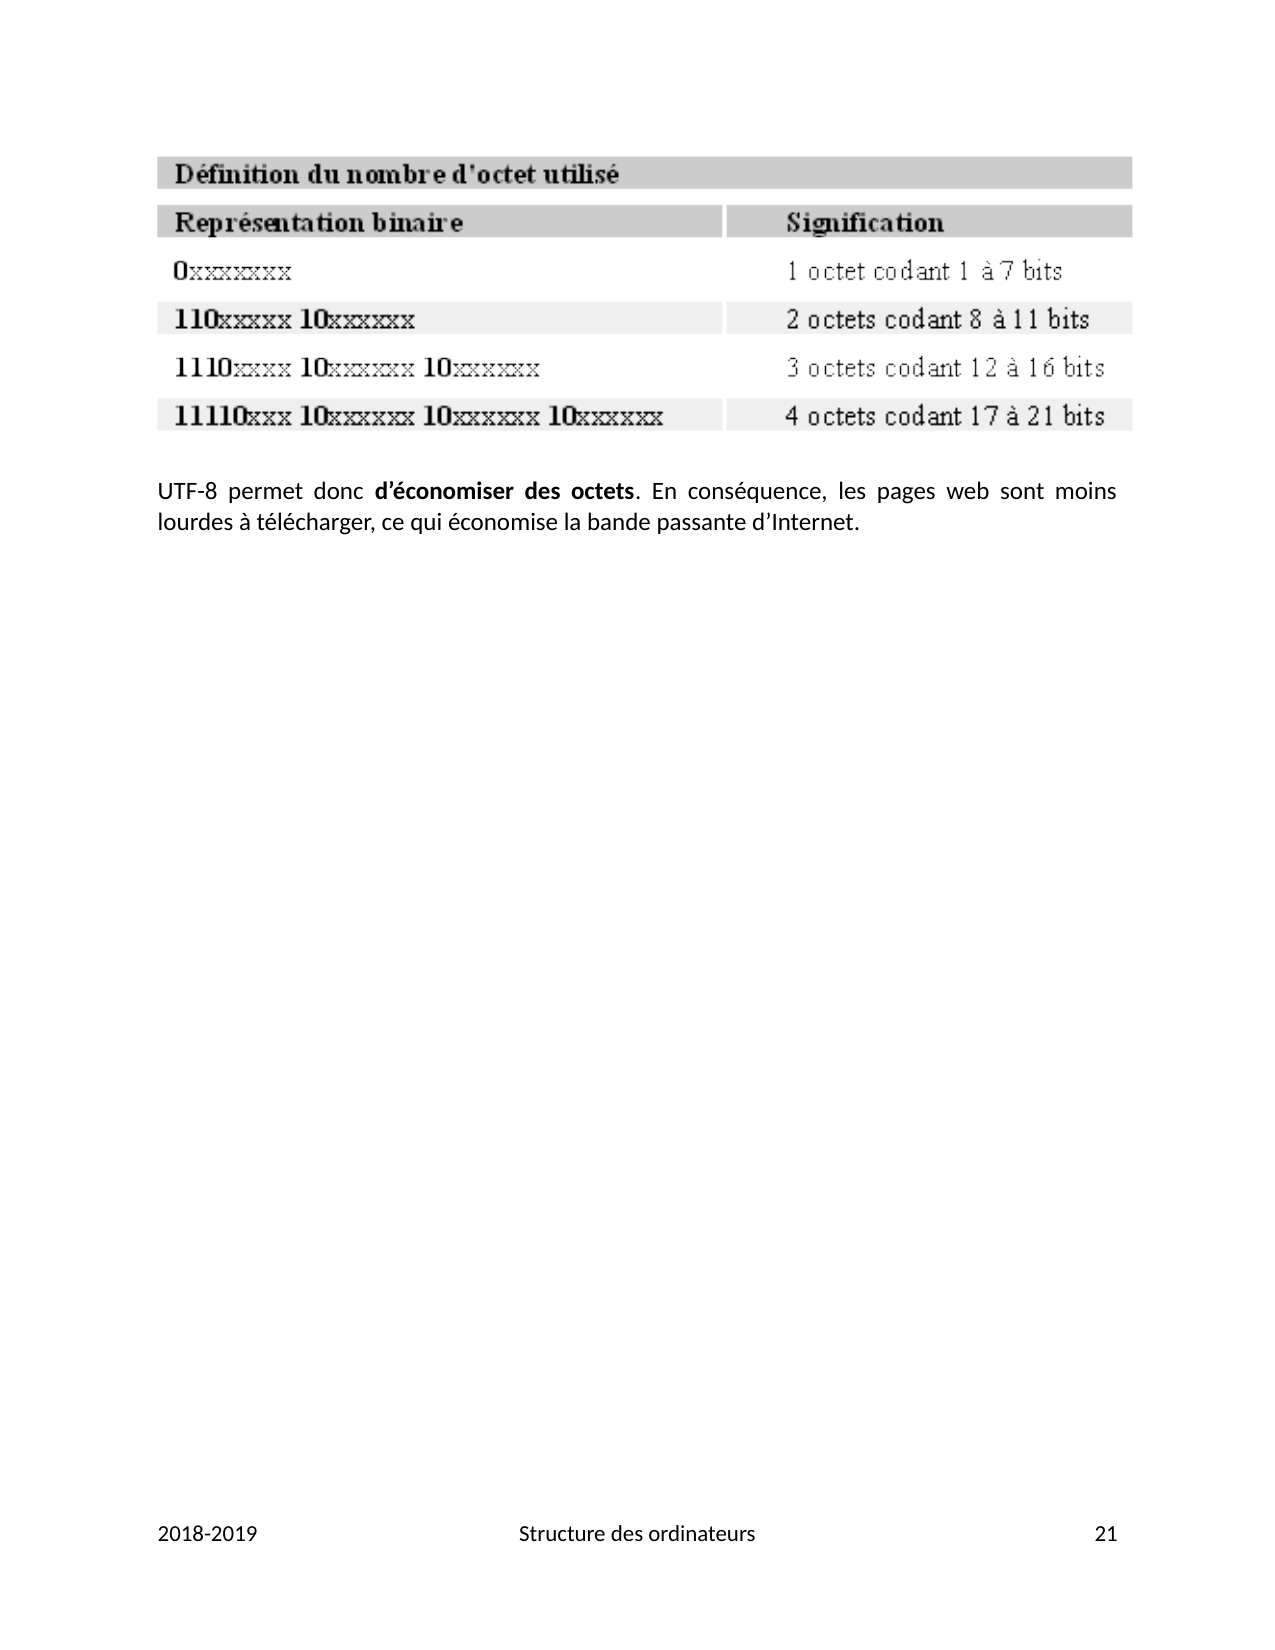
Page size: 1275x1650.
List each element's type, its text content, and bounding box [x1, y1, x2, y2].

text UTF-8 permet donc d’économiser des octets. En conséquence, les pages web sont moins lourdes à télécharger, ce qui économise la bande passante d’Internet. [157, 476, 1117, 536]
picture [157, 150, 1133, 476]
